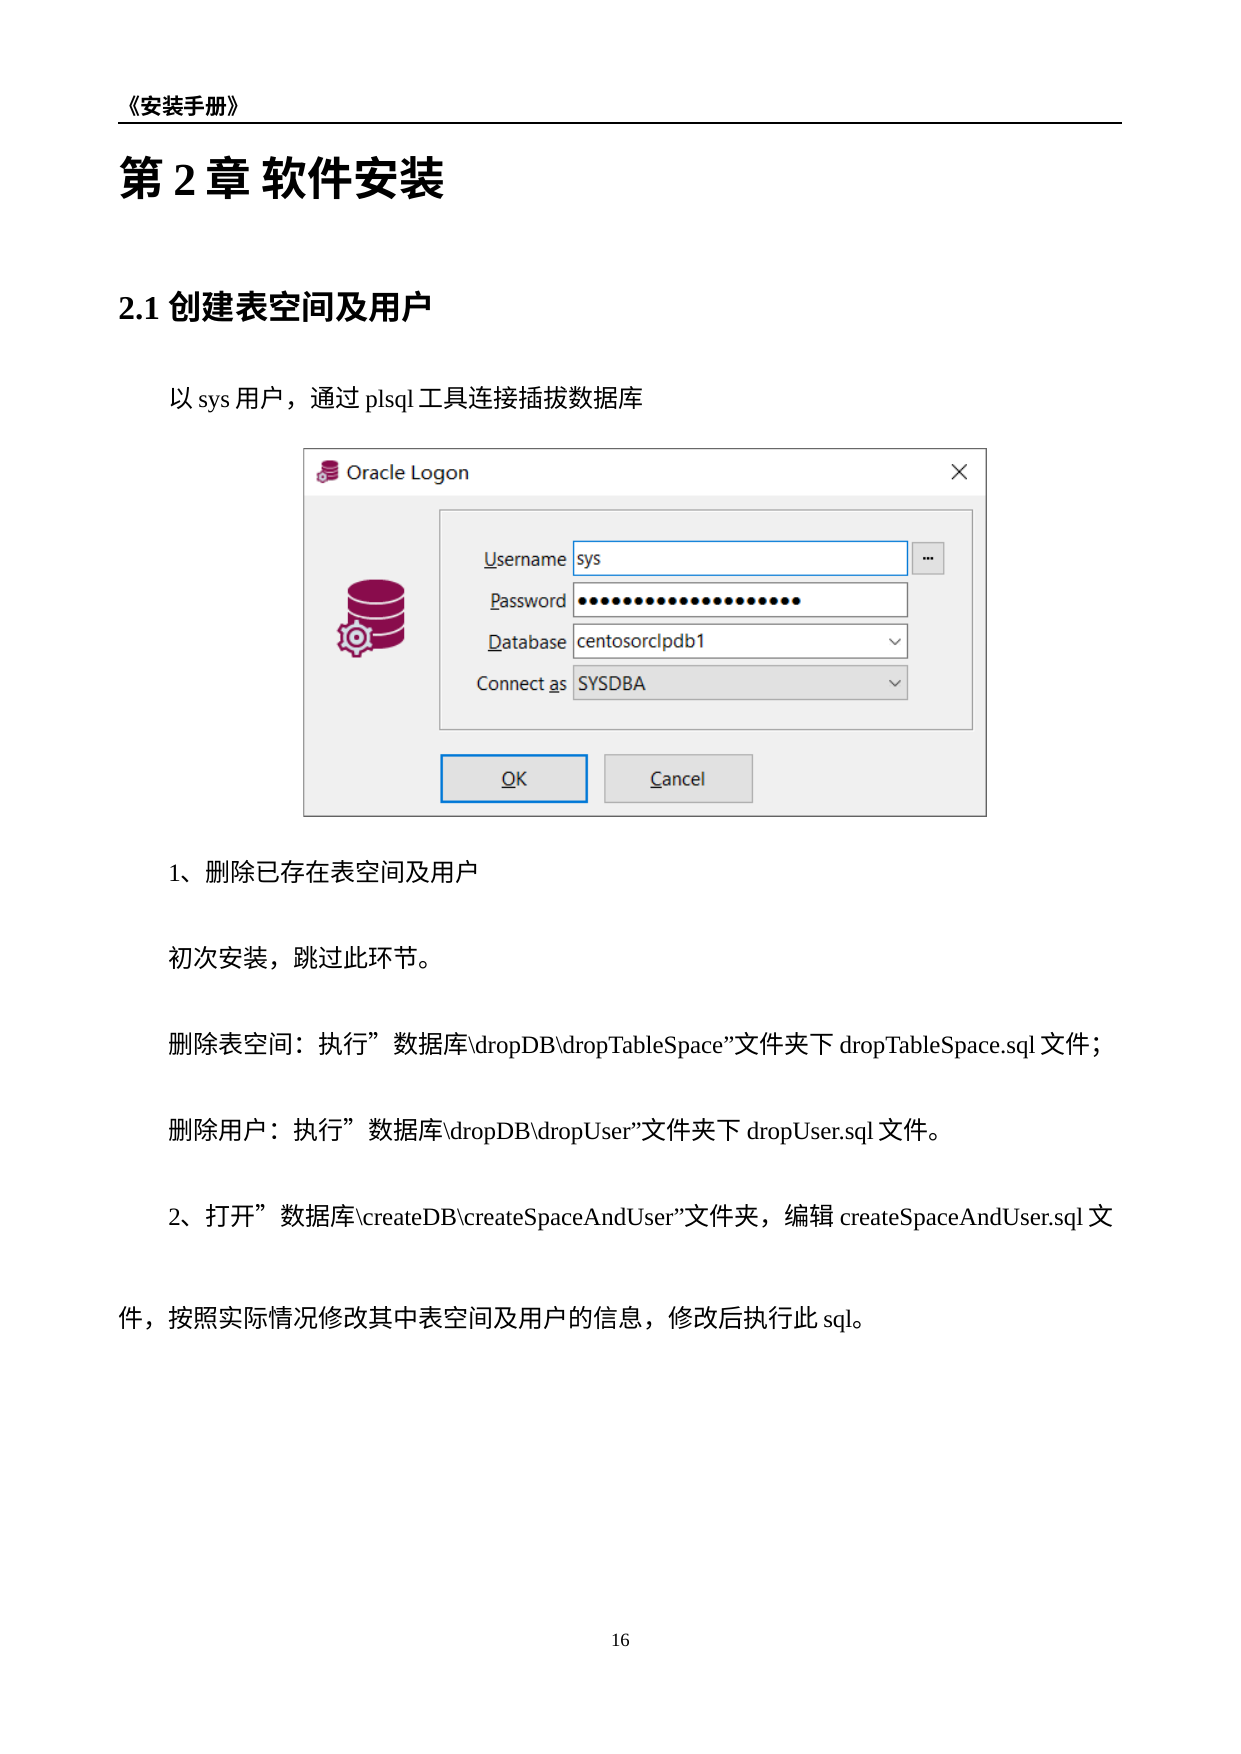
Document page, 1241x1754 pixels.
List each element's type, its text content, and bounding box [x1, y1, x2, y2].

text 删除表空间：执行”数据库\dropDB\dropTableSpace”文件夹下dropTableSpace.sql文件； [118, 1009, 1122, 1077]
text 删除用户：执行”数据库\dropDB\dropUser”文件夹下dropUser.sql文件。 [118, 1095, 1122, 1163]
subtitle 2.1 创建表空间及用户 [118, 271, 1122, 339]
text 以sys用户，通过plsql工具连接插拔数据库 [118, 363, 1122, 431]
picture [303, 448, 987, 817]
text 初次安装，跳过此环节。 [118, 923, 1122, 991]
text 1、删除已存在表空间及用户 [118, 837, 1122, 904]
subtitle 第2章 软件安装 [118, 142, 1122, 210]
text 2、打开”数据库\createDB\createSpaceAndUser”文件夹，编辑createSpaceAndUser.sql文件，按照实际情况修改其中表空间及用户的信息，修改后执行此sql。 [118, 1181, 1122, 1351]
